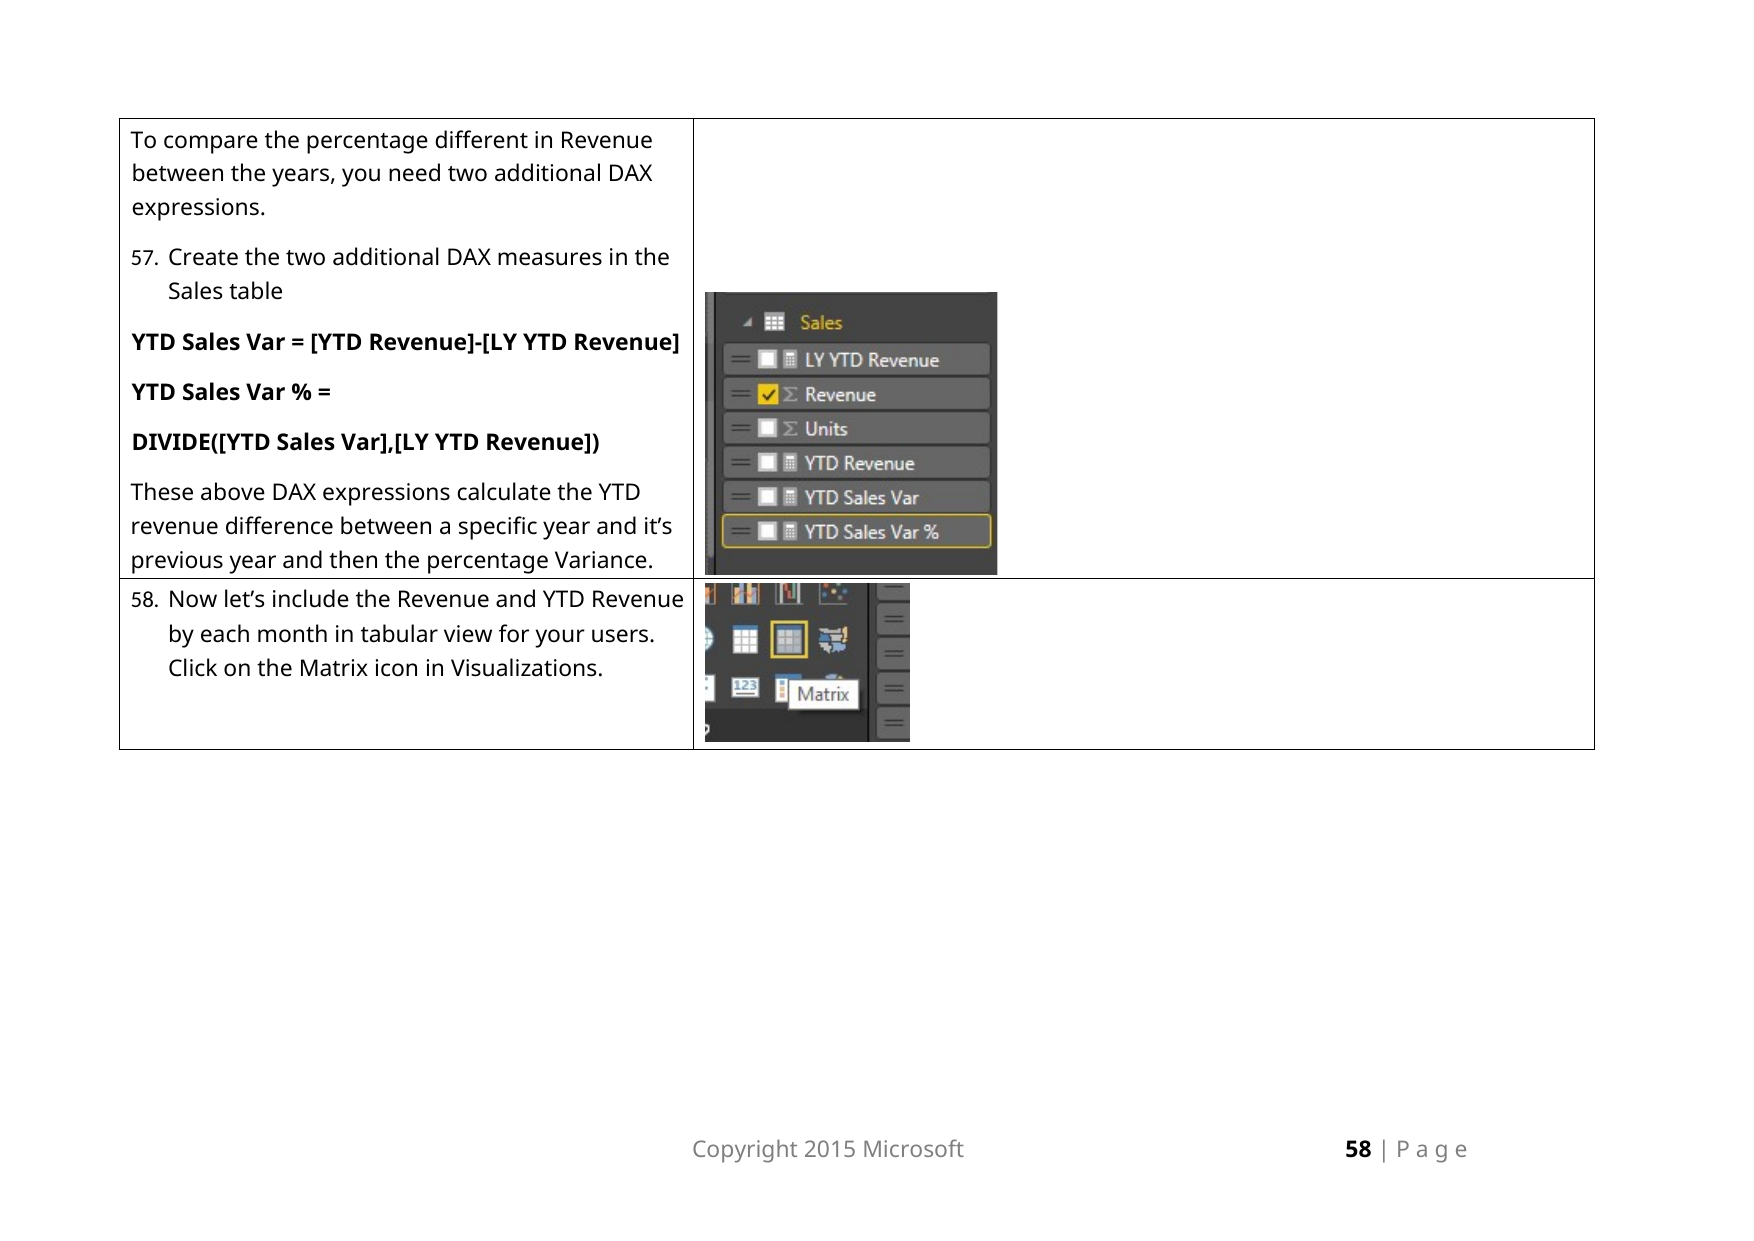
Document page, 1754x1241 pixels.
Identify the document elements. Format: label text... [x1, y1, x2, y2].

picture [705, 583, 910, 742]
table_header To compare the percentage different in Revenue between the years, you need two additional DAX expressions. Create the two additional DAX measures in the Sales table YTD Sales Var = [YTD Revenue]-[LY YTD Revenue] YTD Sales Var % = DIVIDE([YTD Sales Var],[LY YTD Revenue]) These above DAX expressions calculate the YTD revenue difference between a specific year and it’s previous year and then the percentage Variance. [120, 119, 693, 578]
picture [705, 292, 998, 575]
table_header [694, 119, 1594, 578]
table_cell [694, 579, 1594, 749]
table_cell Now let’s include the Revenue and YTD Revenue by each month in tabular view for your users. Click on the Matrix icon in Visualizations. [120, 579, 693, 749]
